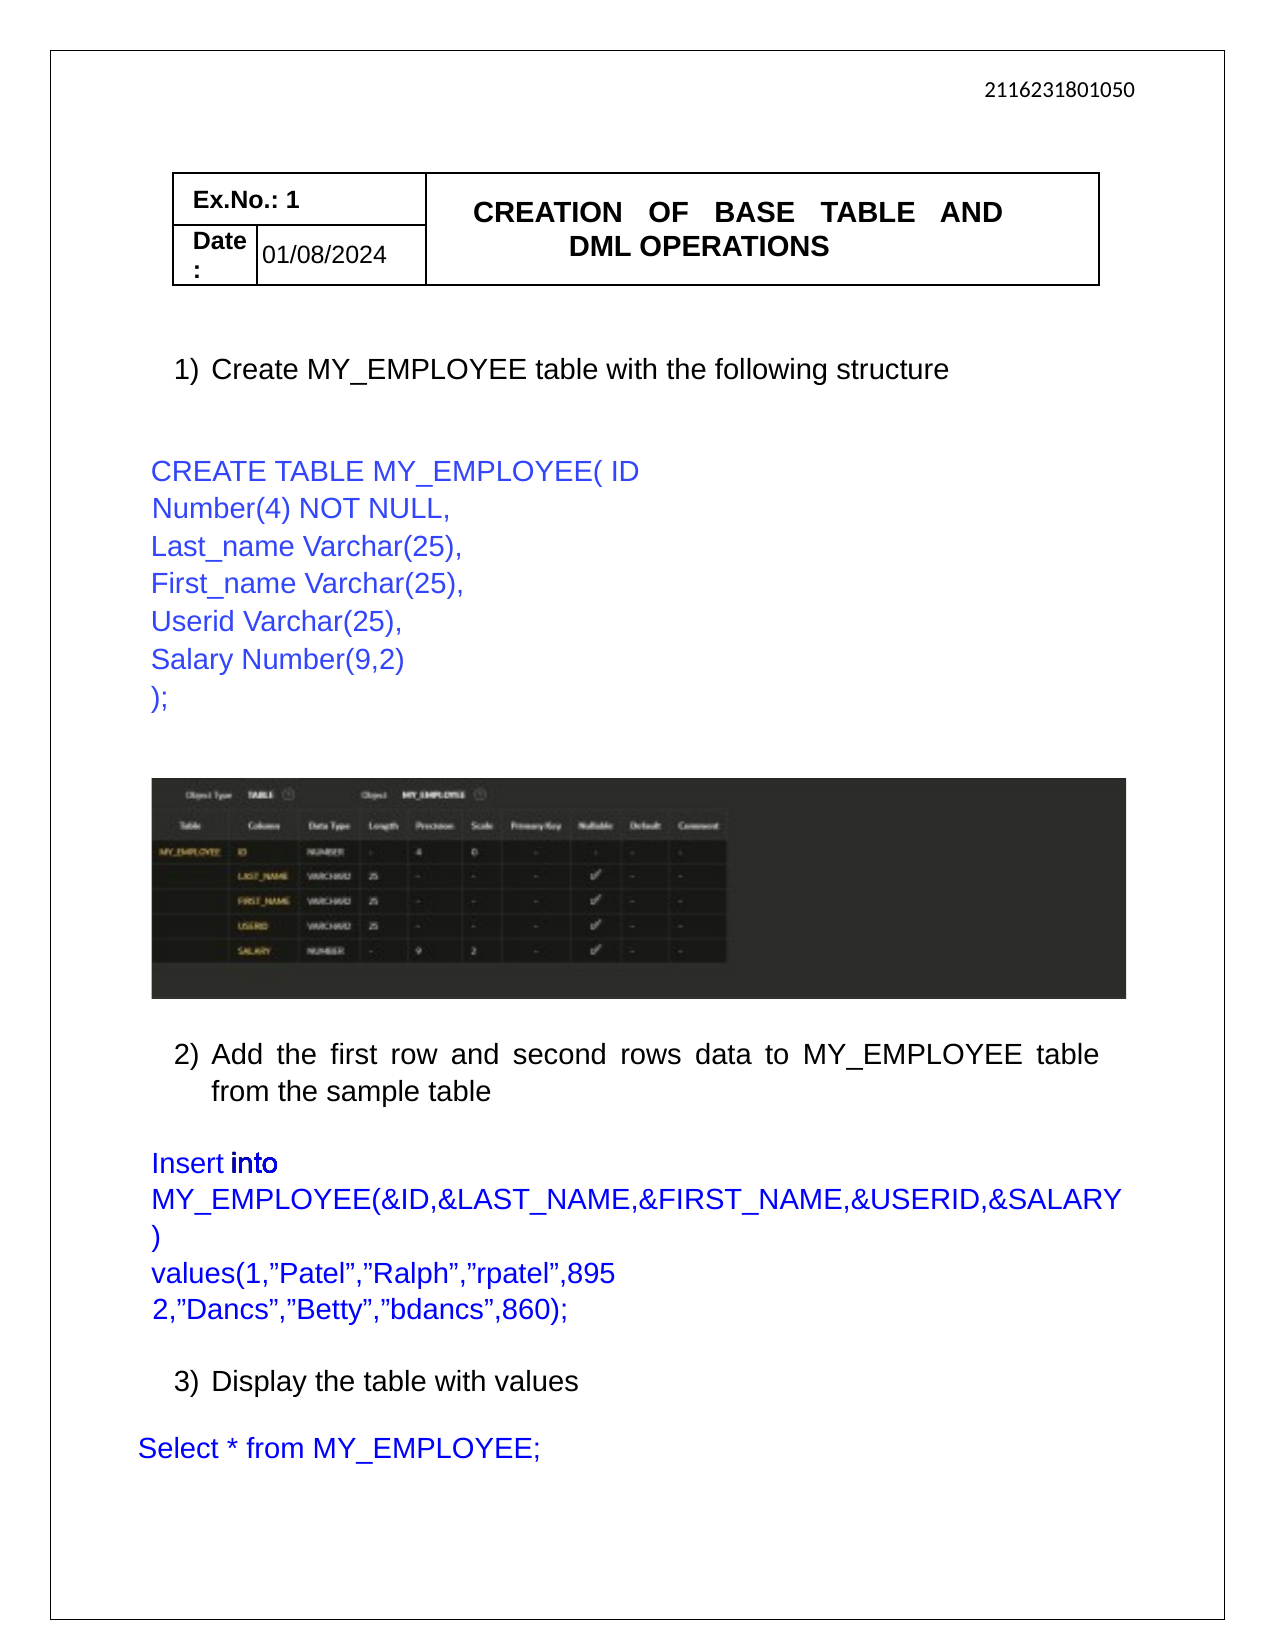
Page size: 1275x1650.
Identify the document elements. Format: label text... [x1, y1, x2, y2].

list Create MY_EMPLOYEE table with the following structure [173, 352, 1102, 386]
text Userid Varchar(25), [151, 604, 645, 638]
list Display the table with values [173, 1364, 1102, 1398]
text ); [151, 680, 645, 713]
text CREATE TABLE MY_EMPLOYEE( ID Number(4) NOT NULL, [151, 454, 645, 524]
text Salary Number(9,2) [151, 642, 645, 676]
text Insert [151, 1146, 1220, 1179]
text MY_EMPLOYEE(&ID,&LAST_NAME,&FIRST_NAME,&USERID,&SALARY [151, 1182, 1220, 1216]
table_header CREATION OF BASE TABLE AND DML OPERATIONS [427, 174, 1098, 283]
picture [232, 1151, 277, 1173]
text First_name Varchar(25), [151, 567, 645, 600]
text Select * from MY_EMPLOYEE; [138, 1431, 1220, 1465]
table_header Ex.No.: 1 [174, 174, 425, 224]
table_cell Date: [174, 226, 256, 283]
text Last_name Varchar(25), [151, 529, 645, 562]
picture [151, 778, 1127, 999]
text values(1,”Patel”,”Ralph”,”rpatel”,895 2,”Dancs”,”Betty”,”bdancs”,860); [151, 1256, 1035, 1325]
text ) [151, 1219, 1220, 1253]
table_cell 01/08/2024 [258, 226, 425, 283]
list Add the first row and second rows data to MY_EMPLOYEE table from the sample table [173, 1037, 1102, 1107]
